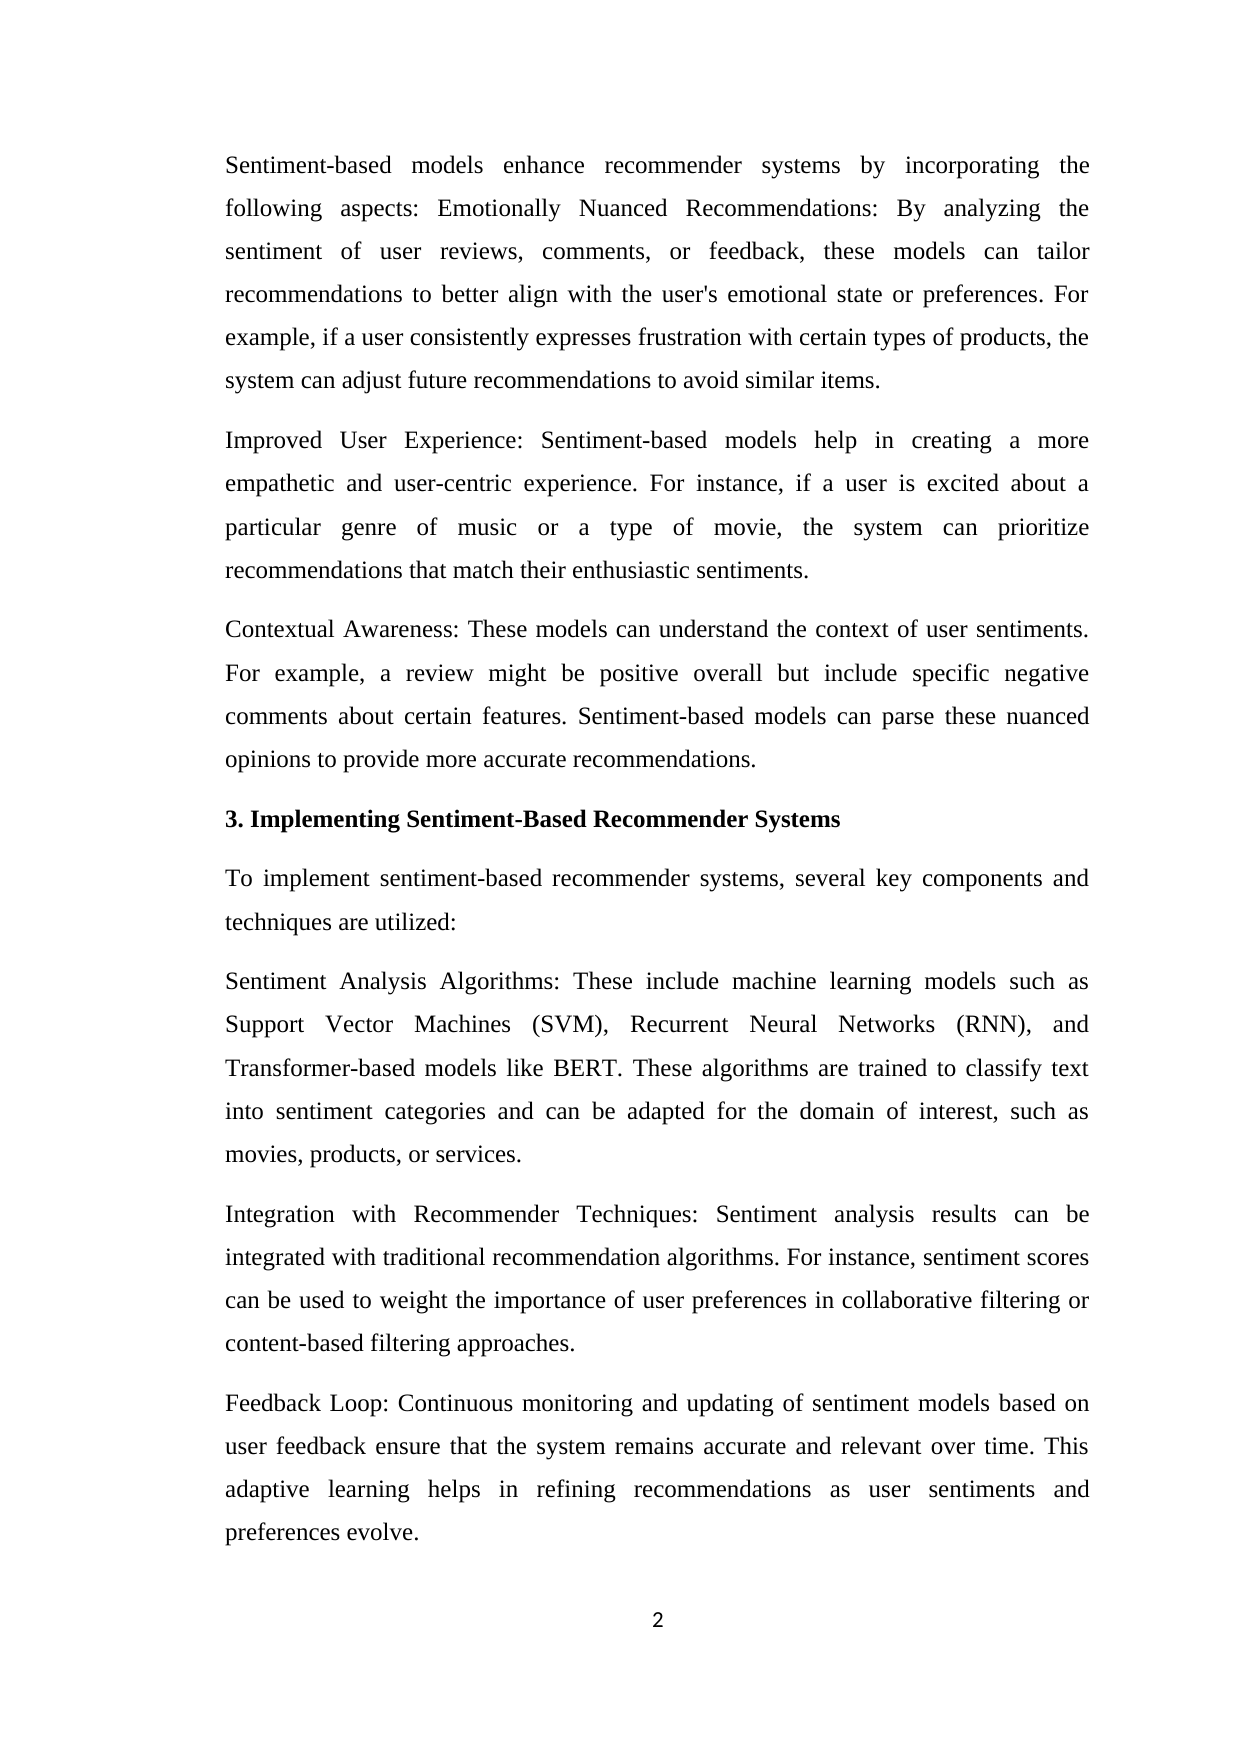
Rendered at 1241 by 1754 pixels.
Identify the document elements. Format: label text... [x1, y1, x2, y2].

text Contextual Awareness: These models can understand the context of user sentiments. For example, a review might be positive overall but include specific negative comments about certain features. Sentiment-based models can parse these nuanced opinions to provide more accurate recommendations. [225, 614, 1090, 773]
text To implement sentiment-based recommender systems, several key components and techniques are utilized: [225, 863, 1090, 935]
text Improved User Experience: Sentiment-based models help in creating a more empathetic and user-centric experience. For instance, if a user is excited about a particular genre of music or a type of movie, the system can prioritize recommendations that match their enthusiastic sentiments. [225, 425, 1090, 583]
text 3. Implementing Sentiment-Based Recommender Systems [225, 804, 1090, 832]
text Feedback Loop: Continuous monitoring and updating of sentiment models based on user feedback ensure that the system remains accurate and relevant over time. This adaptive learning helps in refining recommendations as user sentiments and preferences evolve. [225, 1388, 1090, 1546]
text Sentiment-based models enhance recommender systems by incorporating the following aspects: Emotionally Nuanced Recommendations: By analyzing the sentiment of user reviews, comments, or feedback, these models can tailor recommendations to better align with the user's emotional state or preferences. For example, if a user consistently expresses frustration with certain types of products, the system can adjust future recommendations to avoid similar items. [225, 150, 1090, 394]
text Integration with Recommender Techniques: Sentiment analysis results can be integrated with traditional recommendation algorithms. For instance, sentiment scores can be used to weight the importance of user preferences in collaborative filtering or content-based filtering approaches. [225, 1199, 1090, 1357]
text Sentiment Analysis Algorithms: These include machine learning models such as Support Vector Machines (SVM), Recurrent Neural Networks (RNN), and Transformer-based models like BERT. These algorithms are trained to classify text into sentiment categories and can be adapted for the domain of interest, such as movies, products, or services. [225, 966, 1090, 1168]
